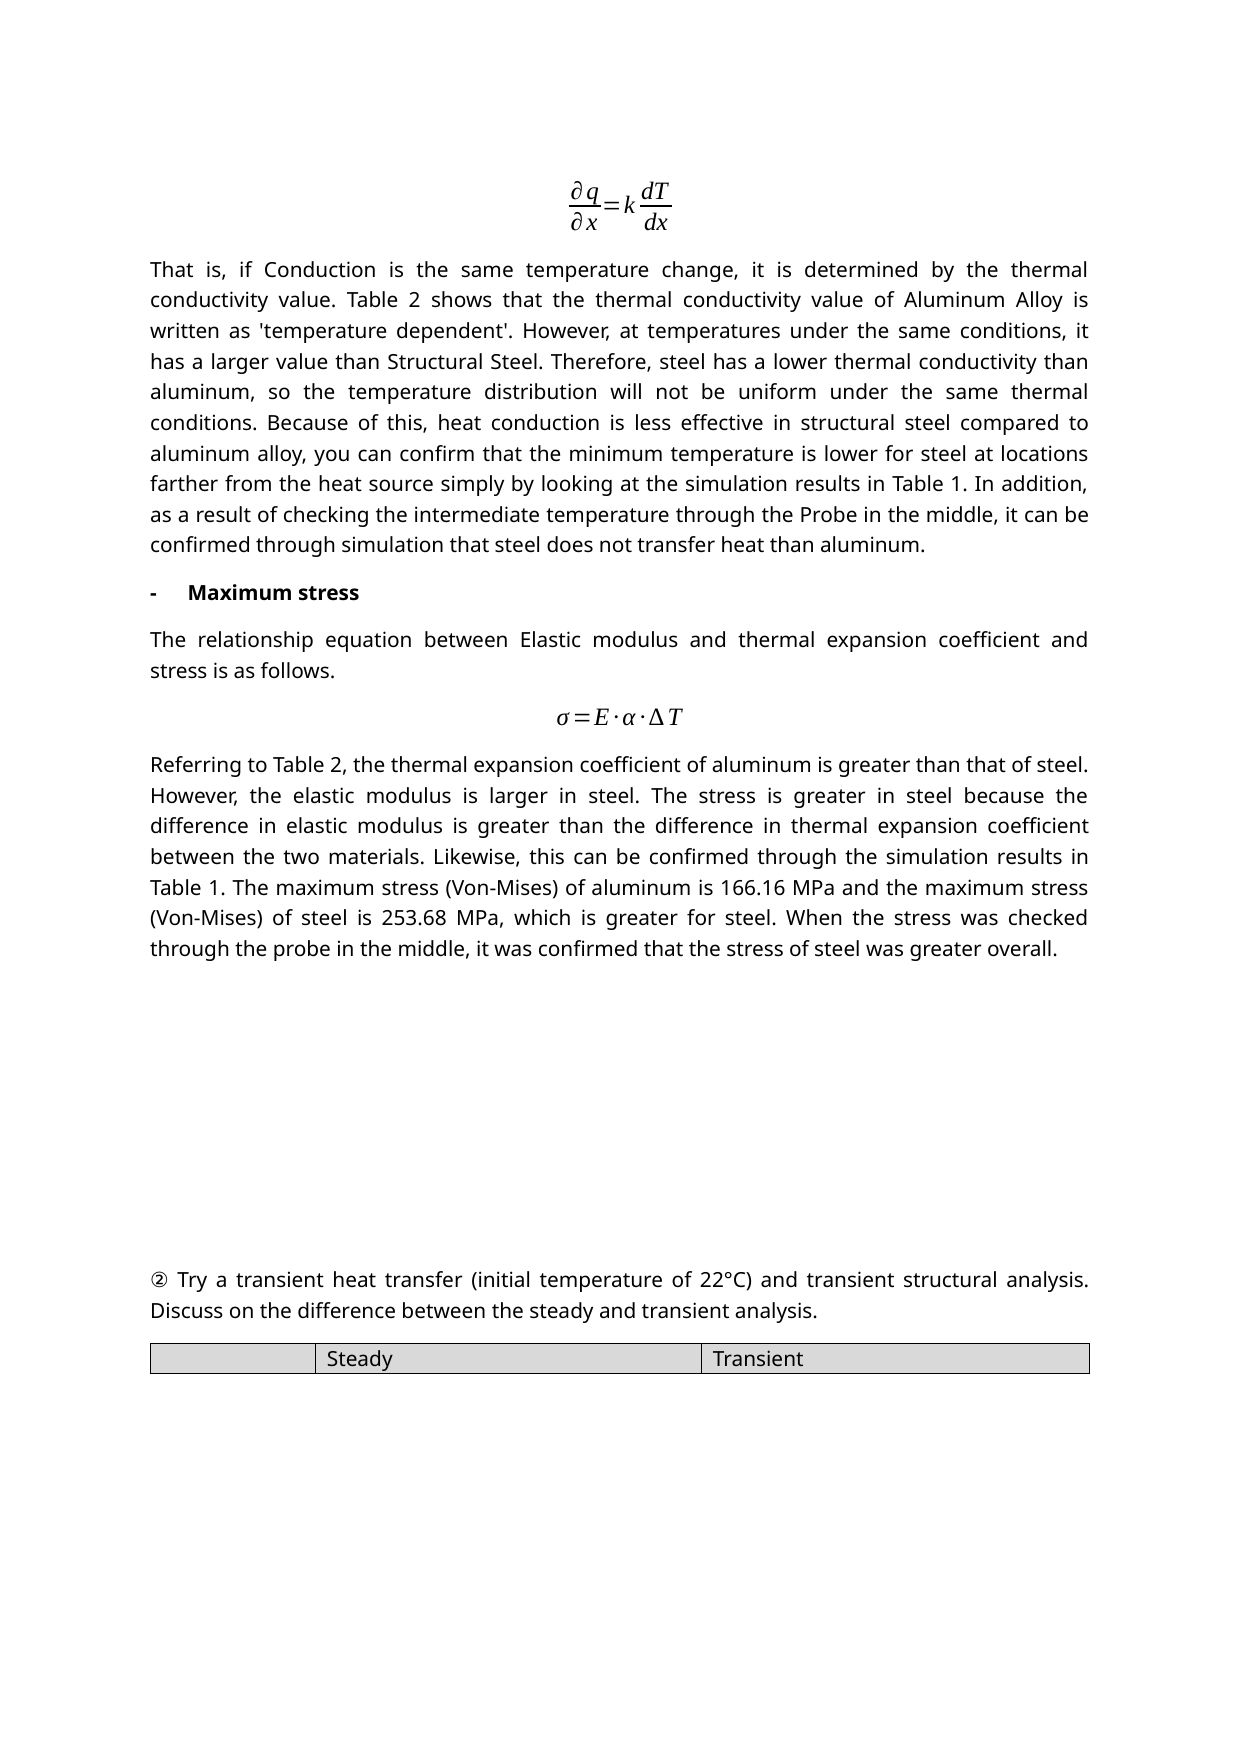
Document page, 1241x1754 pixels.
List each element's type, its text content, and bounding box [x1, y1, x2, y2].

table_header [151, 1344, 315, 1373]
table_header Steady [316, 1344, 701, 1373]
text Referring to Table 2, the thermal expansion coefficient of aluminum is greater than that of steel. However, the elastic modulus is larger in steel. The stress is greater in steel because the difference in elastic modulus is greater than the difference in thermal expansion coefficient between the two materials. Likewise, this can be confirmed through the simulation results in Table 1. The maximum stress (Von-Mises) of aluminum is 166.16 MPa and the maximum stress (Von-Mises) of steel is 253.68 MPa, which is greater for steel. When the stress was checked through the probe in the middle, it was confirmed that the stress of steel was greater overall. [150, 750, 1090, 963]
text That is, if Conduction is the same temperature change, it is determined by the thermal conductivity value. Table 2 shows that the thermal conductivity value of Aluminum Alloy is written as 'temperature dependent'. However, at temperatures under the same conditions, it has a larger value than Structural Steel. Therefore, steel has a lower thermal conductivity than aluminum, so the temperature distribution will not be uniform under the same thermal conditions. Because of this, heat conduction is less effective in structural steel compared to aluminum alloy, you can confirm that the minimum temperature is lower for steel at locations farther from the heat source simply by looking at the simulation results in Table 1. In addition, as a result of checking the intermediate temperature through the Probe in the middle, it can be confirmed through simulation that steel does not transfer heat than aluminum. [150, 255, 1090, 559]
table_header Transient [702, 1344, 1089, 1373]
list Maximum stress [150, 578, 1090, 606]
text ② Try a transient heat transfer (initial temperature of 22°C) and transient structural analysis. Discuss on the difference between the steady and transient analysis. [150, 1265, 1090, 1324]
text The relationship equation between Elastic modulus and thermal expansion coefficient and stress is as follows. [150, 625, 1090, 684]
